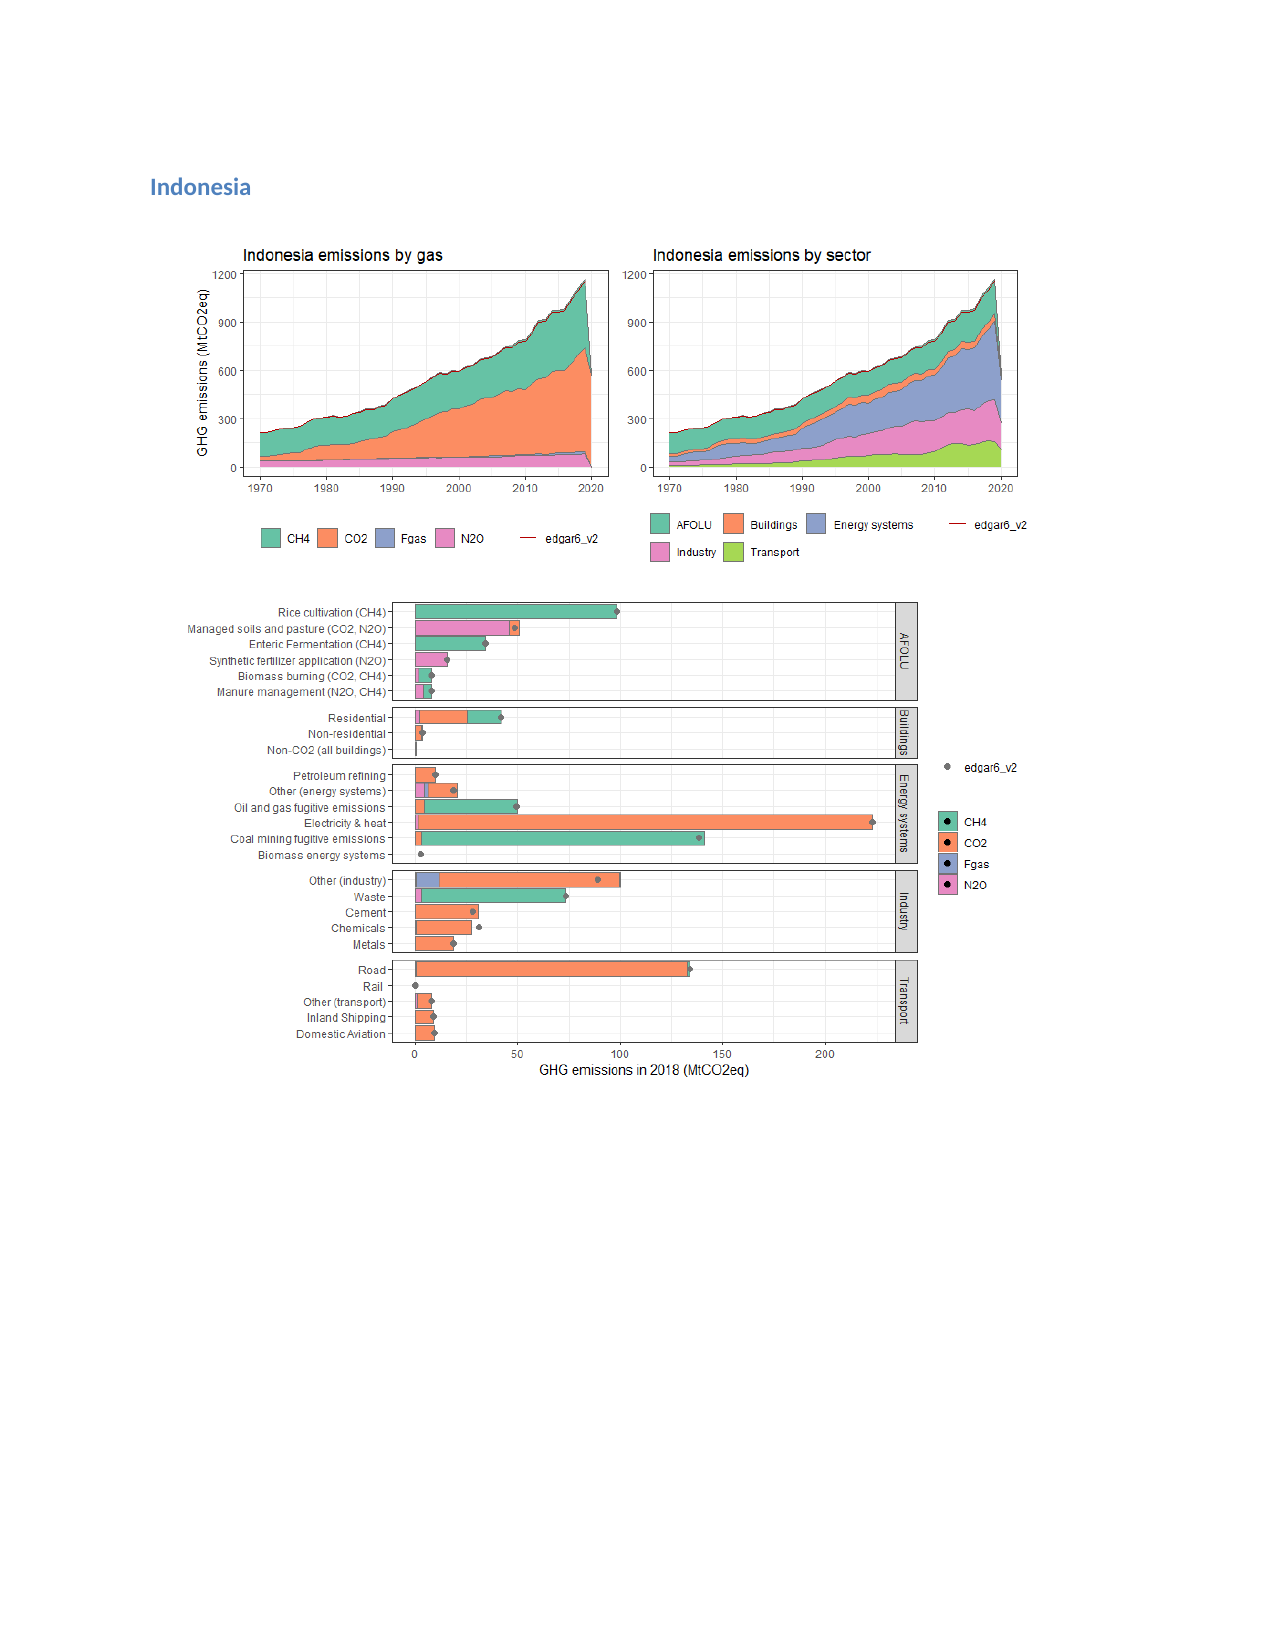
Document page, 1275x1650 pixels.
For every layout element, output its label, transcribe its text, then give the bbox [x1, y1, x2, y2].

picture [168, 220, 1044, 1096]
subtitle Indonesia [150, 171, 1125, 201]
